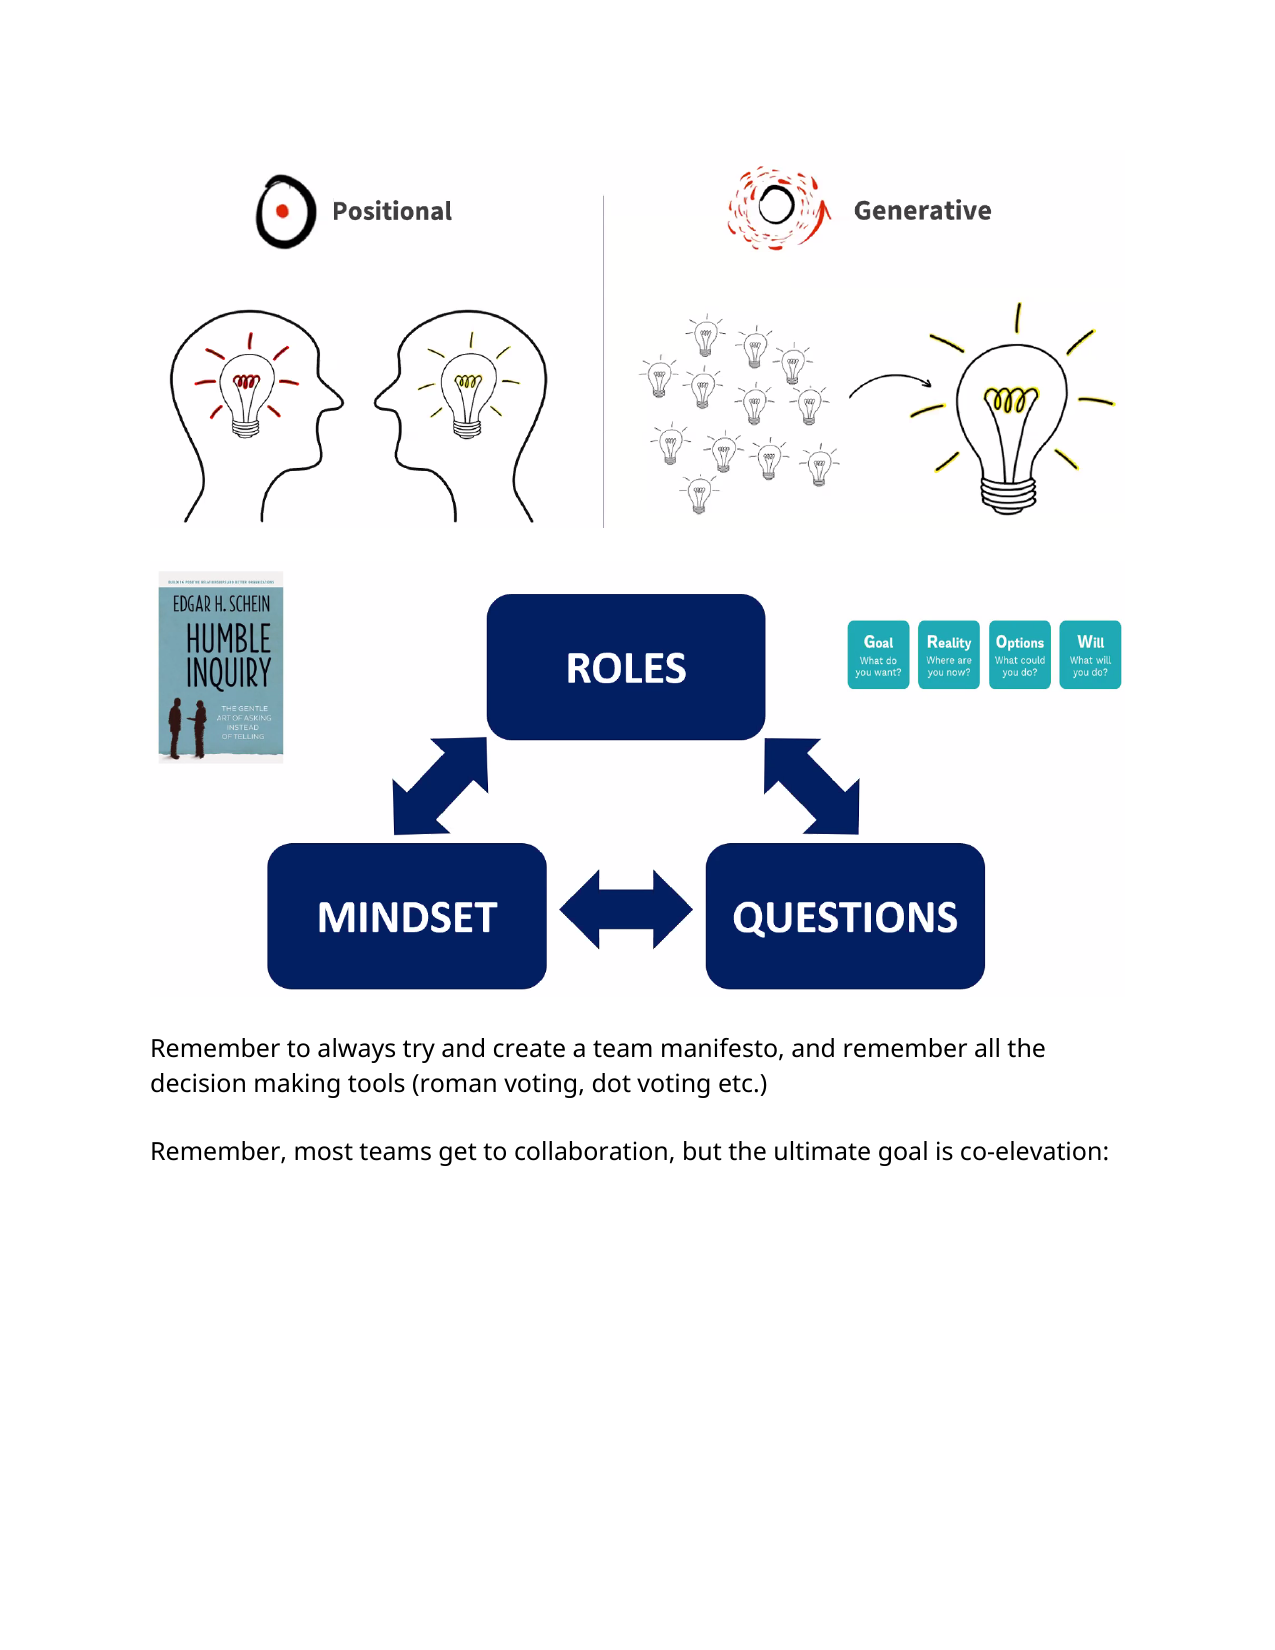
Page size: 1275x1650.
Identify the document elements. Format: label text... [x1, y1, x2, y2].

picture [150, 150, 1125, 528]
text Remember to always try and create a team manifesto, and remember all the decision making tools (roman voting, dot voting etc.) [150, 1031, 1125, 1099]
picture [150, 561, 1125, 997]
text Remember, most teams get to collaboration, but the ultimate goal is co-elevation: [150, 1133, 1125, 1167]
